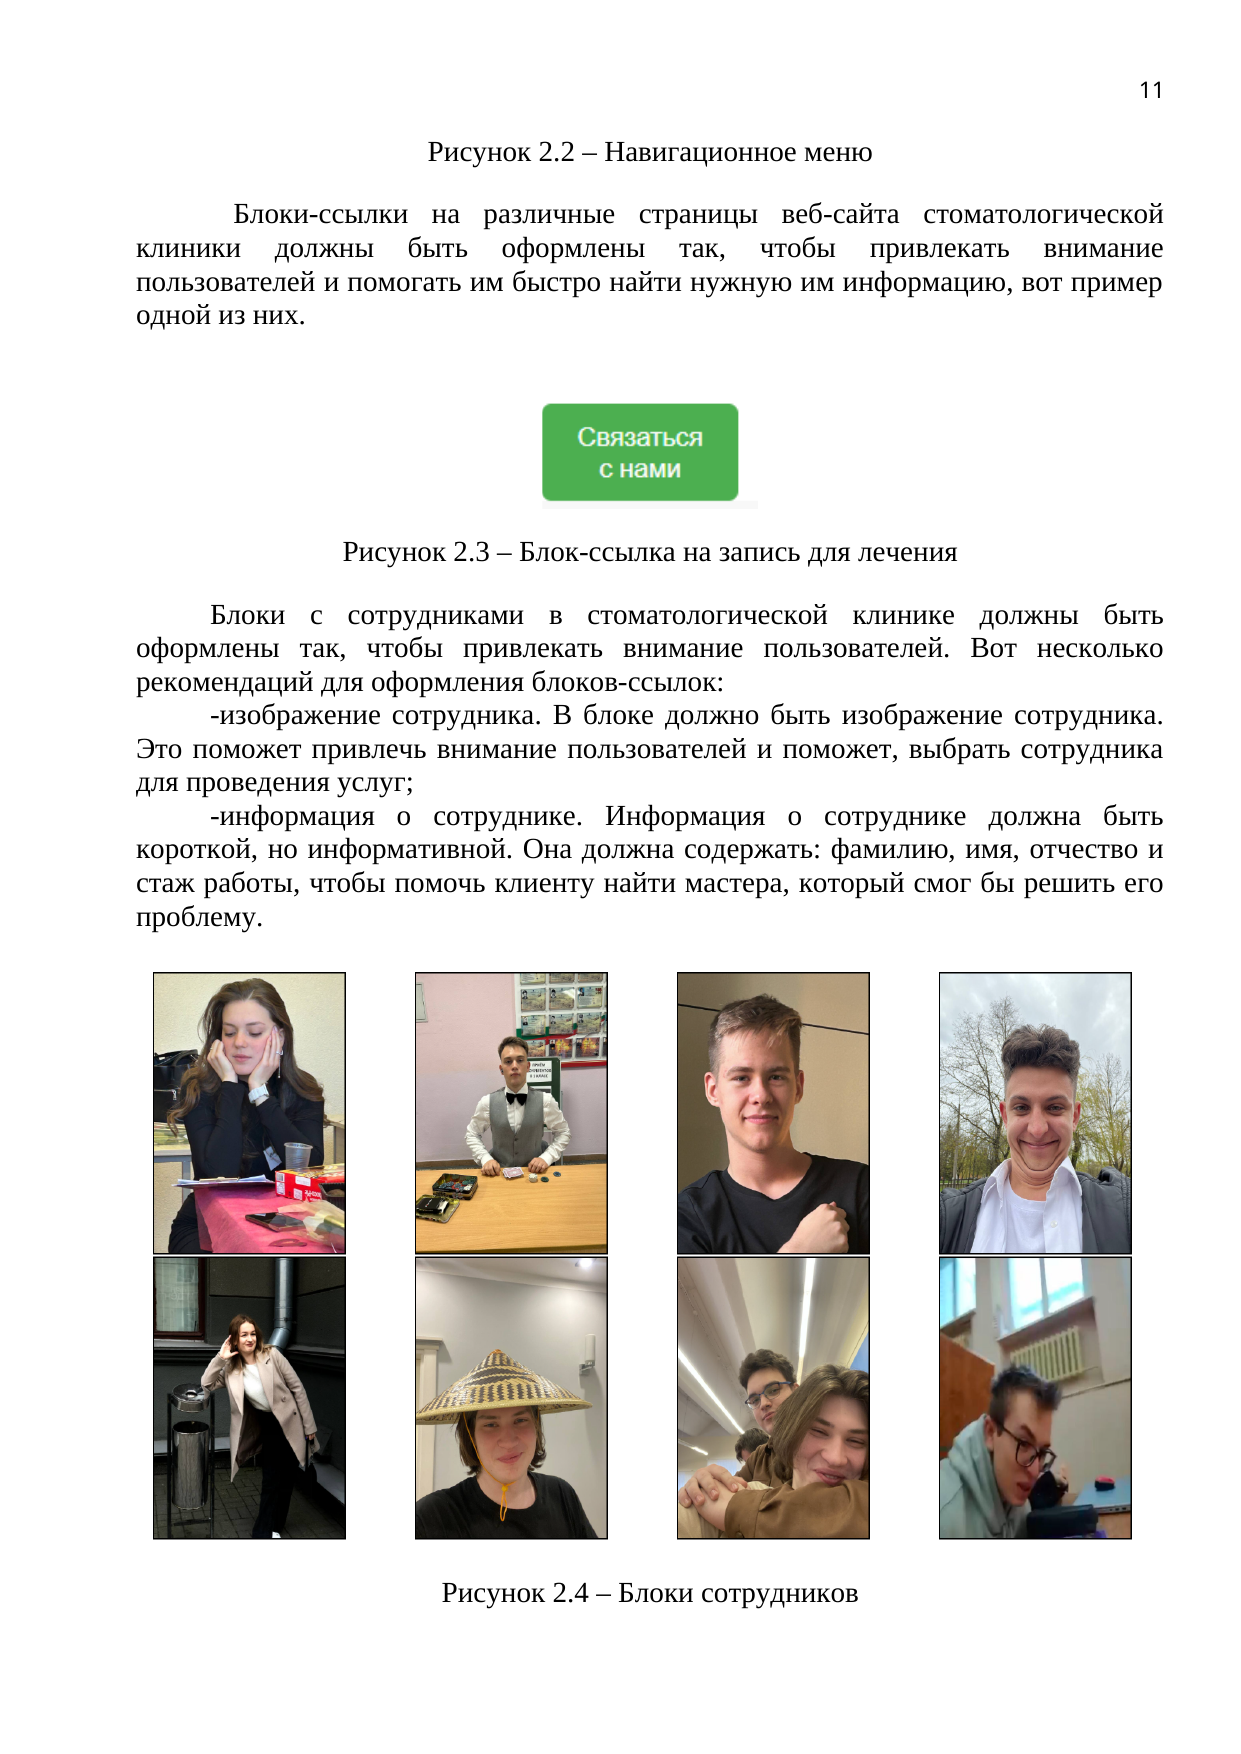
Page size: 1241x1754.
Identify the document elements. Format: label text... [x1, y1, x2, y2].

text -изображение сотрудника. В блоке должно быть изображение сотрудника. Это поможет привлечь внимание пользователей и поможет, выбрать сотрудника для проведения услуг; [136, 697, 1164, 798]
text Рисунок 2.3 – Блок-ссылка на запись для лечения [136, 534, 1164, 568]
text Рисунок 2.2 – Навигационное меню [136, 134, 1164, 167]
text Блоки-ссылки на различные страницы веб-сайта стоматологической клиники должны быть оформлены так, чтобы привлекать внимание пользователей и помогать им быстро найти нужную им информацию, вот пример одной из них. [136, 197, 1164, 331]
text Рисунок 2.4 – Блоки сотрудников [136, 1575, 1164, 1609]
picture [542, 393, 758, 509]
text -информация о сотруднике. Информация о сотруднике должна быть короткой, но информативной. Она должна содержать: фамилию, имя, отчество и стаж работы, чтобы помочь клиенту найти мастера, который смог бы решить его проблему. [136, 798, 1164, 932]
picture [135, 957, 1165, 1546]
text Блоки c сотрудниками в стоматологической клинике должны быть оформлены так, чтобы привлекать внимание пользователей. Вот несколько рекомендаций для оформления блоков-ссылок: [136, 597, 1164, 697]
